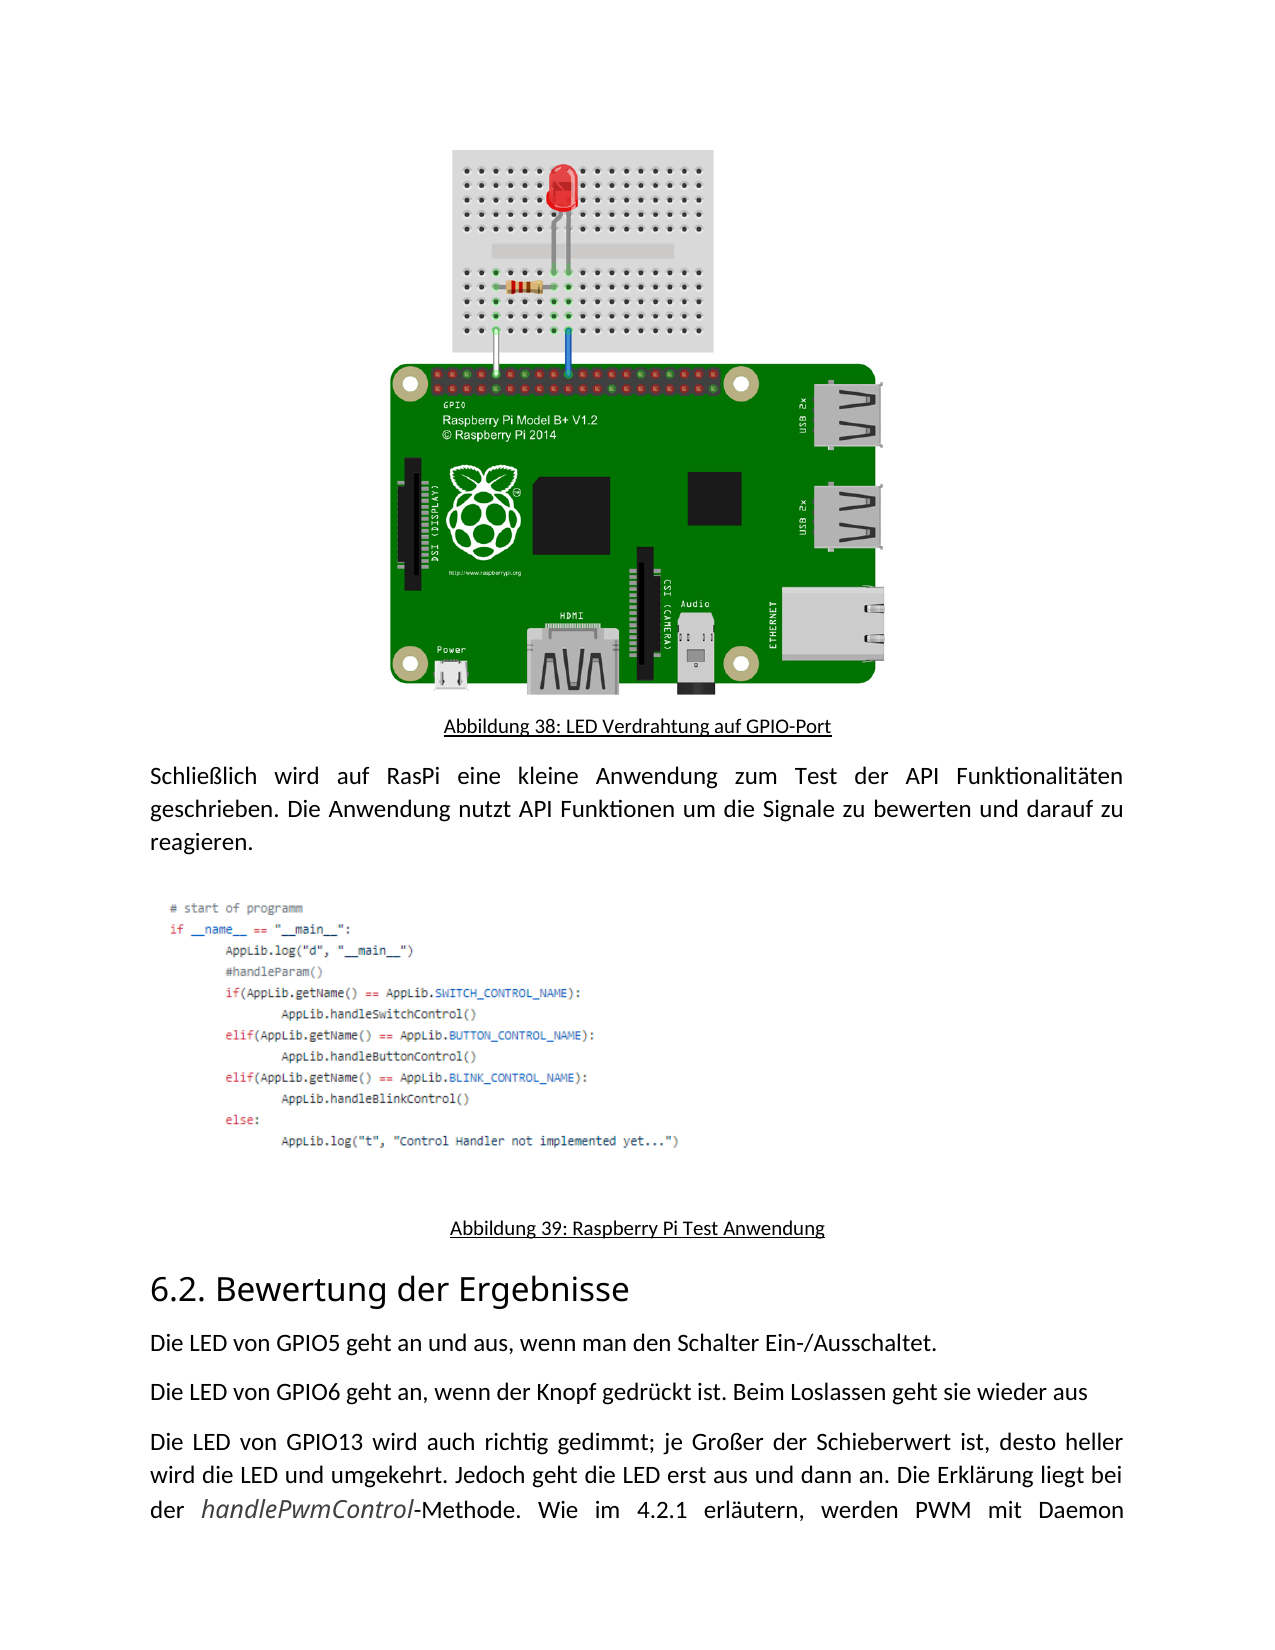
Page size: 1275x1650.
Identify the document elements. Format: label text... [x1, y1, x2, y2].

picture [390, 150, 885, 695]
text Schließlich wird auf RasPi eine kleine Anwendung zum Test der API Funktionalitäten geschrieben. Die Anwendung nutzt API Funktionen um die Signale zu bewerten und darauf zu reagieren. [150, 760, 1125, 856]
text Die LED von GPIO5 geht an und aus, wenn man den Schalter Ein-/Ausschaltet. [150, 1327, 1125, 1357]
subtitle Bewertung der Ergebnisse [150, 1265, 1125, 1311]
picture [150, 875, 1125, 1196]
text Die LED von GPIO6 geht an, wenn der Knopf gedrückt ist. Beim Loslassen geht sie wieder aus [150, 1376, 1125, 1407]
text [150, 1426, 1125, 1526]
